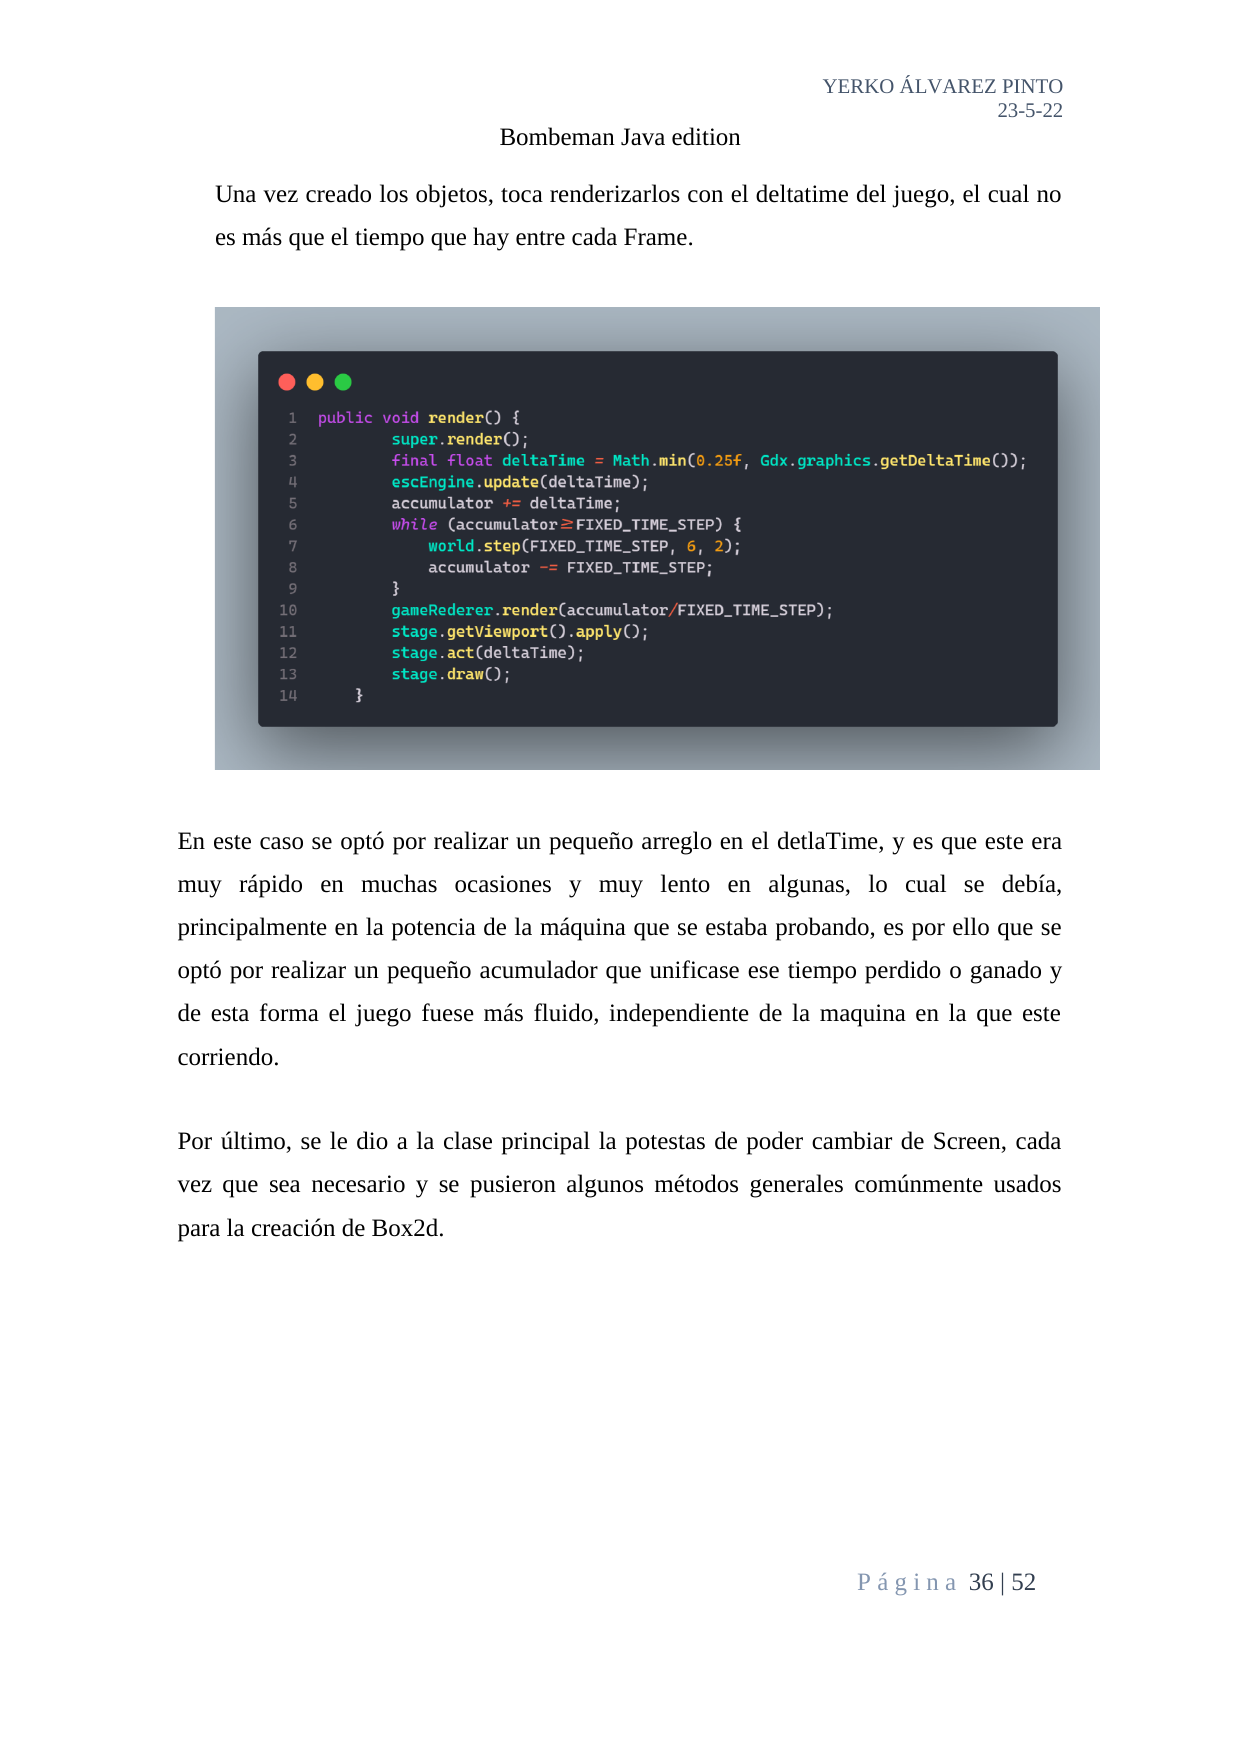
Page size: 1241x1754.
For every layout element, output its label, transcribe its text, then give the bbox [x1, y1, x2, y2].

text Una vez creado los objetos, toca renderizarlos con el deltatime del juego, el cual no es más que el tiempo que hay entre cada Frame. [215, 179, 1063, 251]
text En este caso se optó por realizar un pequeño arreglo en el detlaTime, y es que este era muy rápido en muchas ocasiones y muy lento en algunas, lo cual se debía, principalmente en la potencia de la máquina que se estaba probando, es por ello que se optó por realizar un pequeño acumulador que unificase ese tiempo perdido o ganado y de esta forma el juego fuese más fluido, independiente de la maquina en la que este corriendo. [177, 826, 1063, 1070]
text Por último, se le dio a la clase principal la potestas de poder cambiar de Screen, cada vez que sea necesario y se pusieron algunos métodos generales comúnmente usados para la creación de Box2d. [177, 1126, 1063, 1241]
picture [214, 307, 1100, 770]
